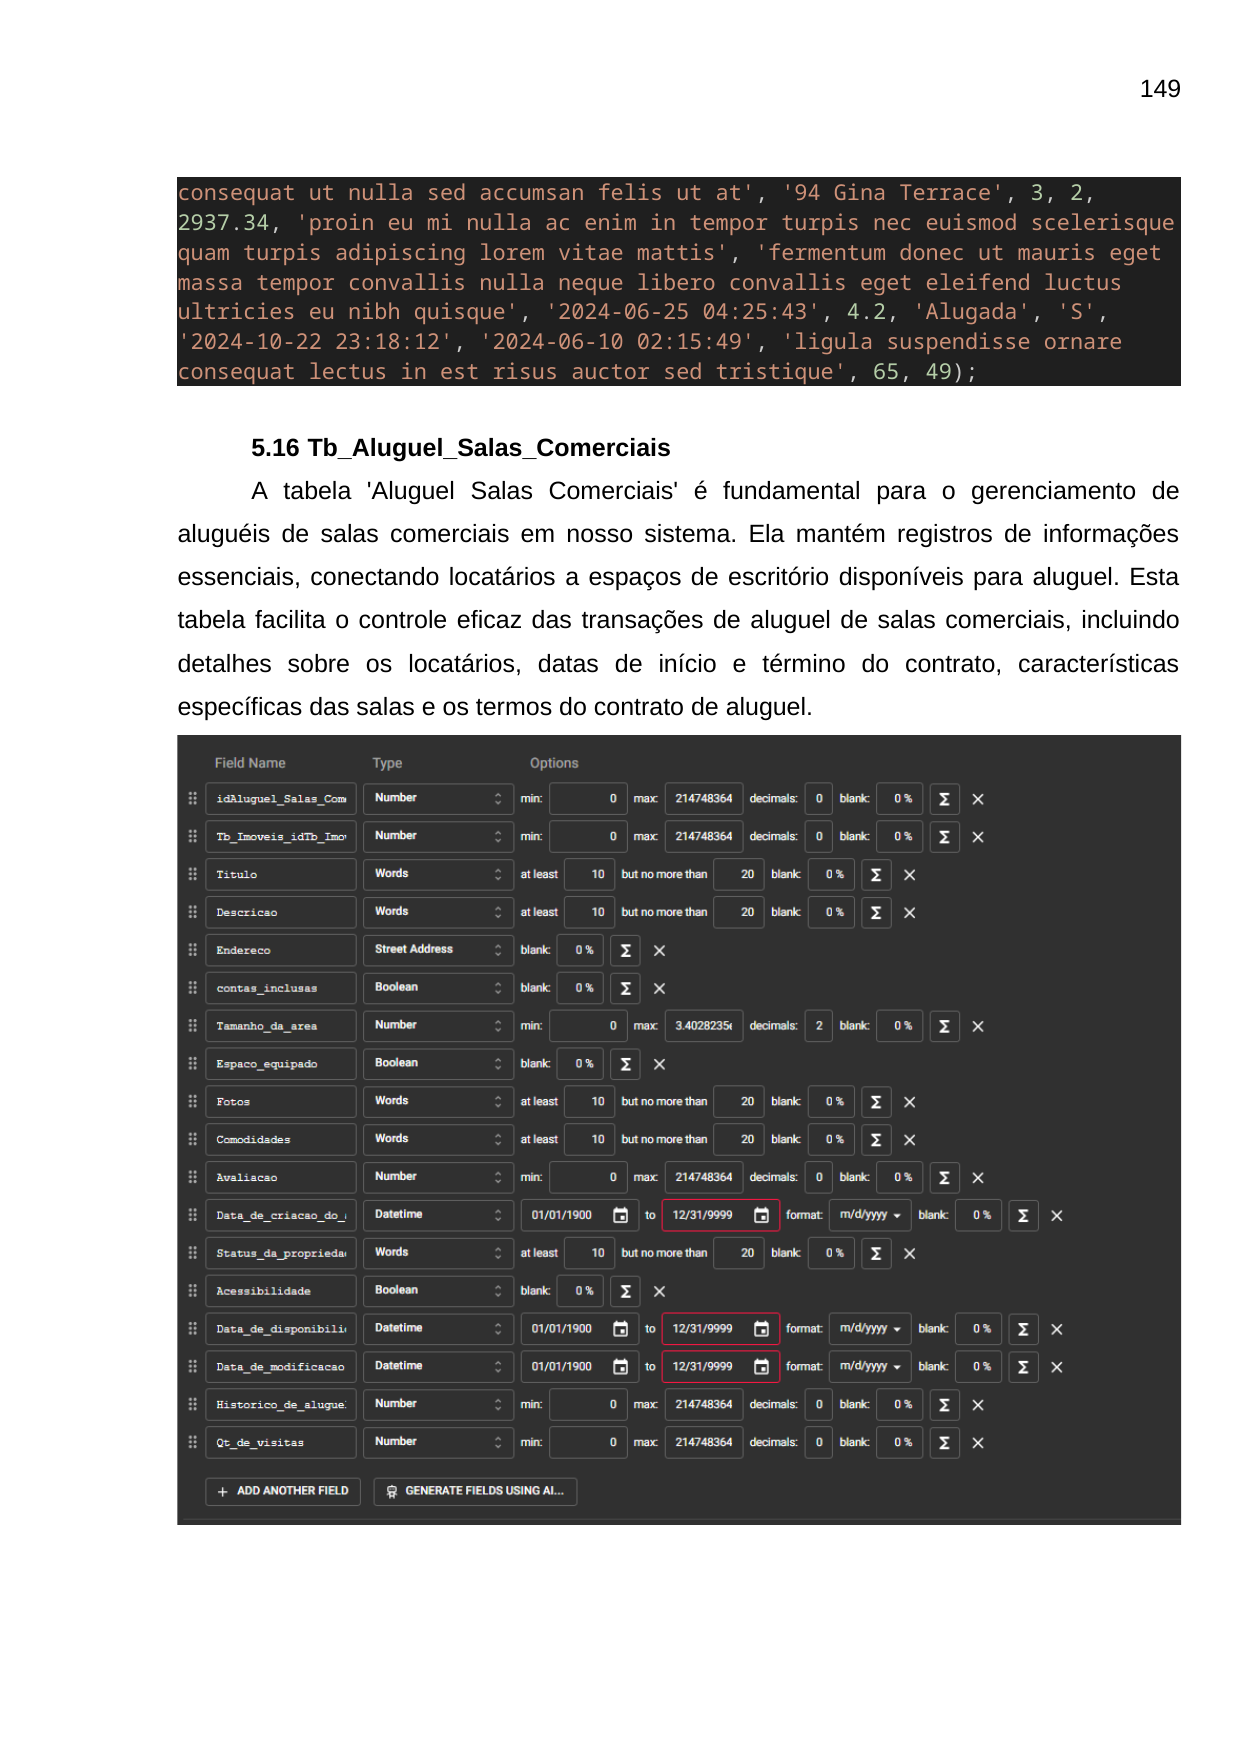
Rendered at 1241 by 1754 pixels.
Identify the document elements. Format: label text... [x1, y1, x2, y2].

list Tb_Aluguel_Salas_Comerciais [251, 433, 1181, 462]
text A tabela 'Aluguel Salas Comerciais' é fundamental para o gerenciamento de aluguéis de salas comerciais em nosso sistema. Ela mantém registros de informações essenciais, conectando locatários a espaços de escritório disponíveis para aluguel. Esta tabela facilita o controle eficaz das transações de aluguel de salas comerciais, incluindo detalhes sobre os locatários, datas de início e término do contrato, características específicas das salas e os termos do contrato de aluguel. [177, 476, 1181, 721]
picture [177, 735, 1182, 1525]
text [177, 177, 1181, 386]
